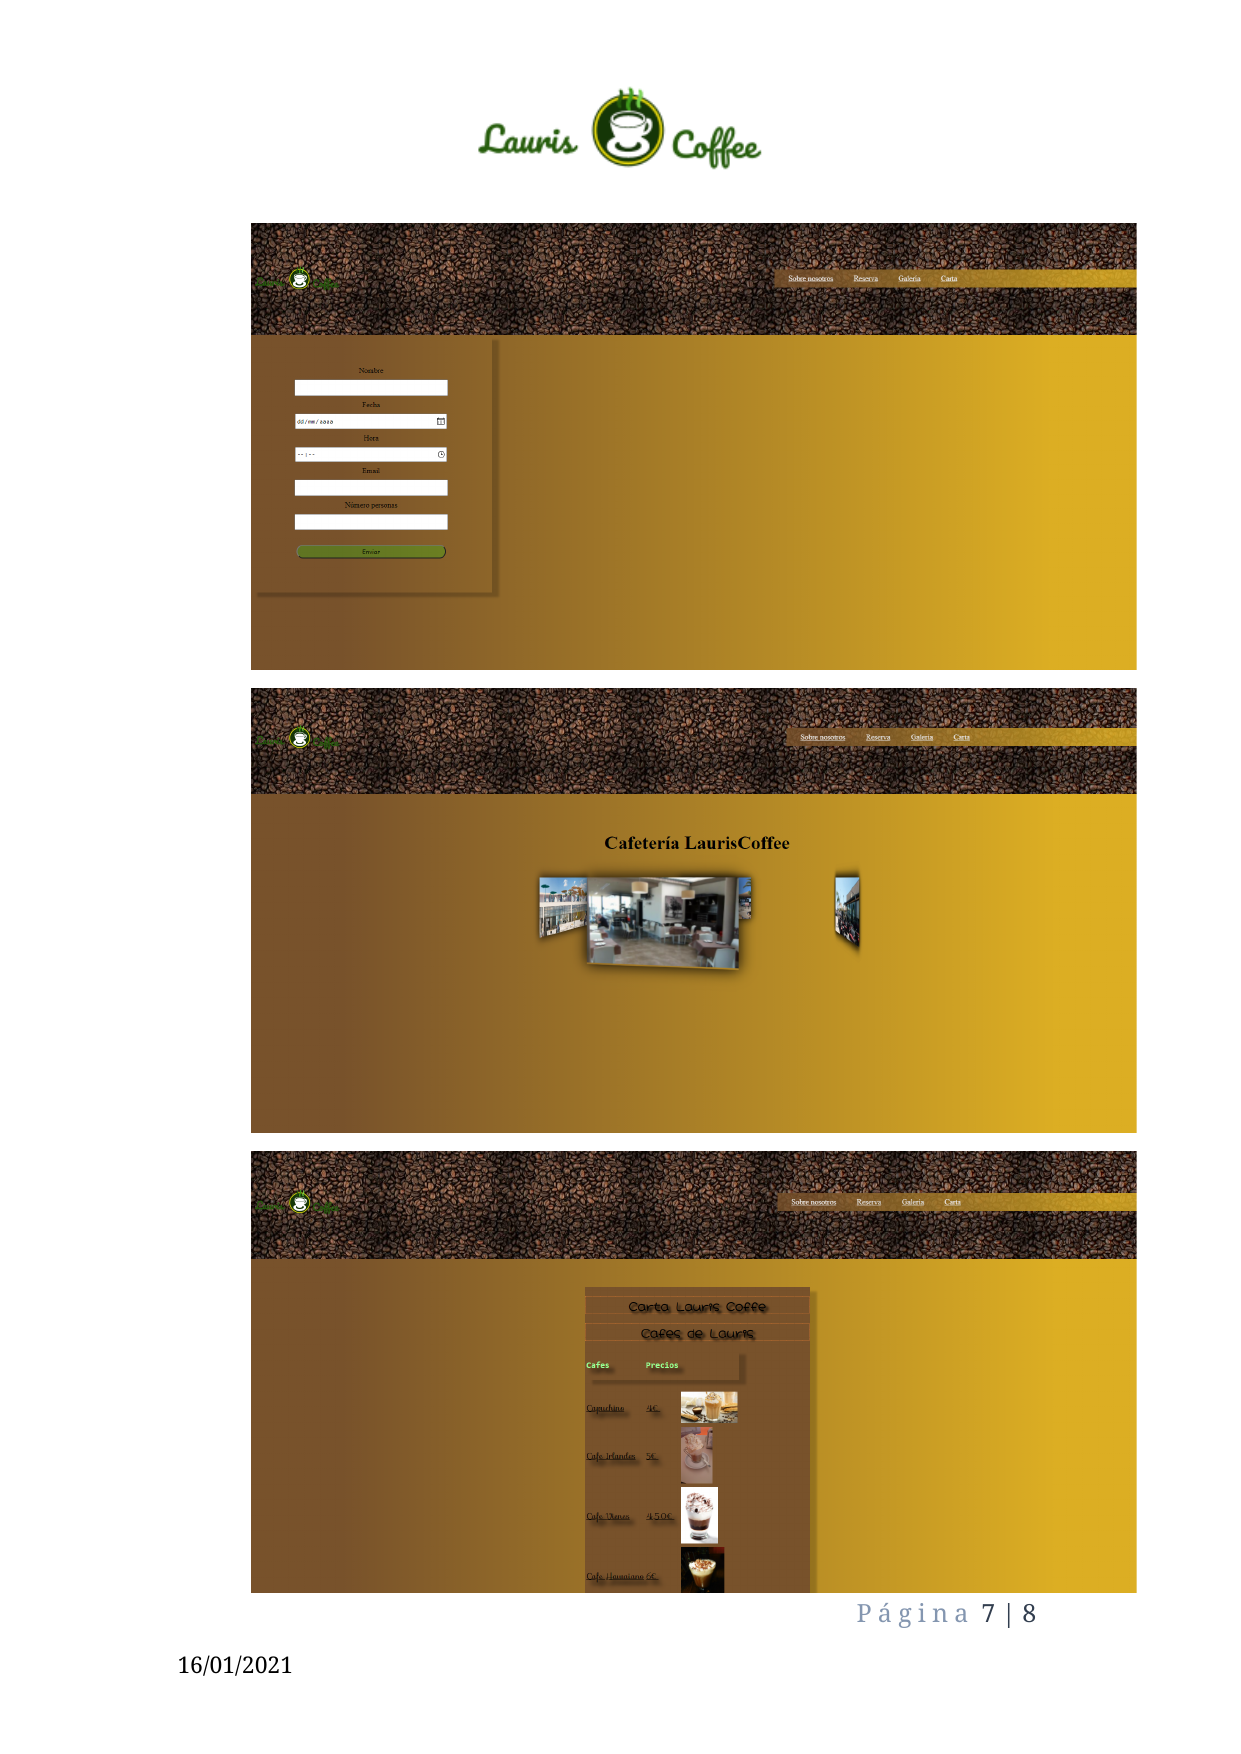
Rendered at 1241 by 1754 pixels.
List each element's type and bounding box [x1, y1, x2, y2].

picture [463, 73, 777, 193]
picture [251, 1151, 1137, 1593]
picture [251, 223, 1137, 670]
picture [251, 688, 1137, 1133]
